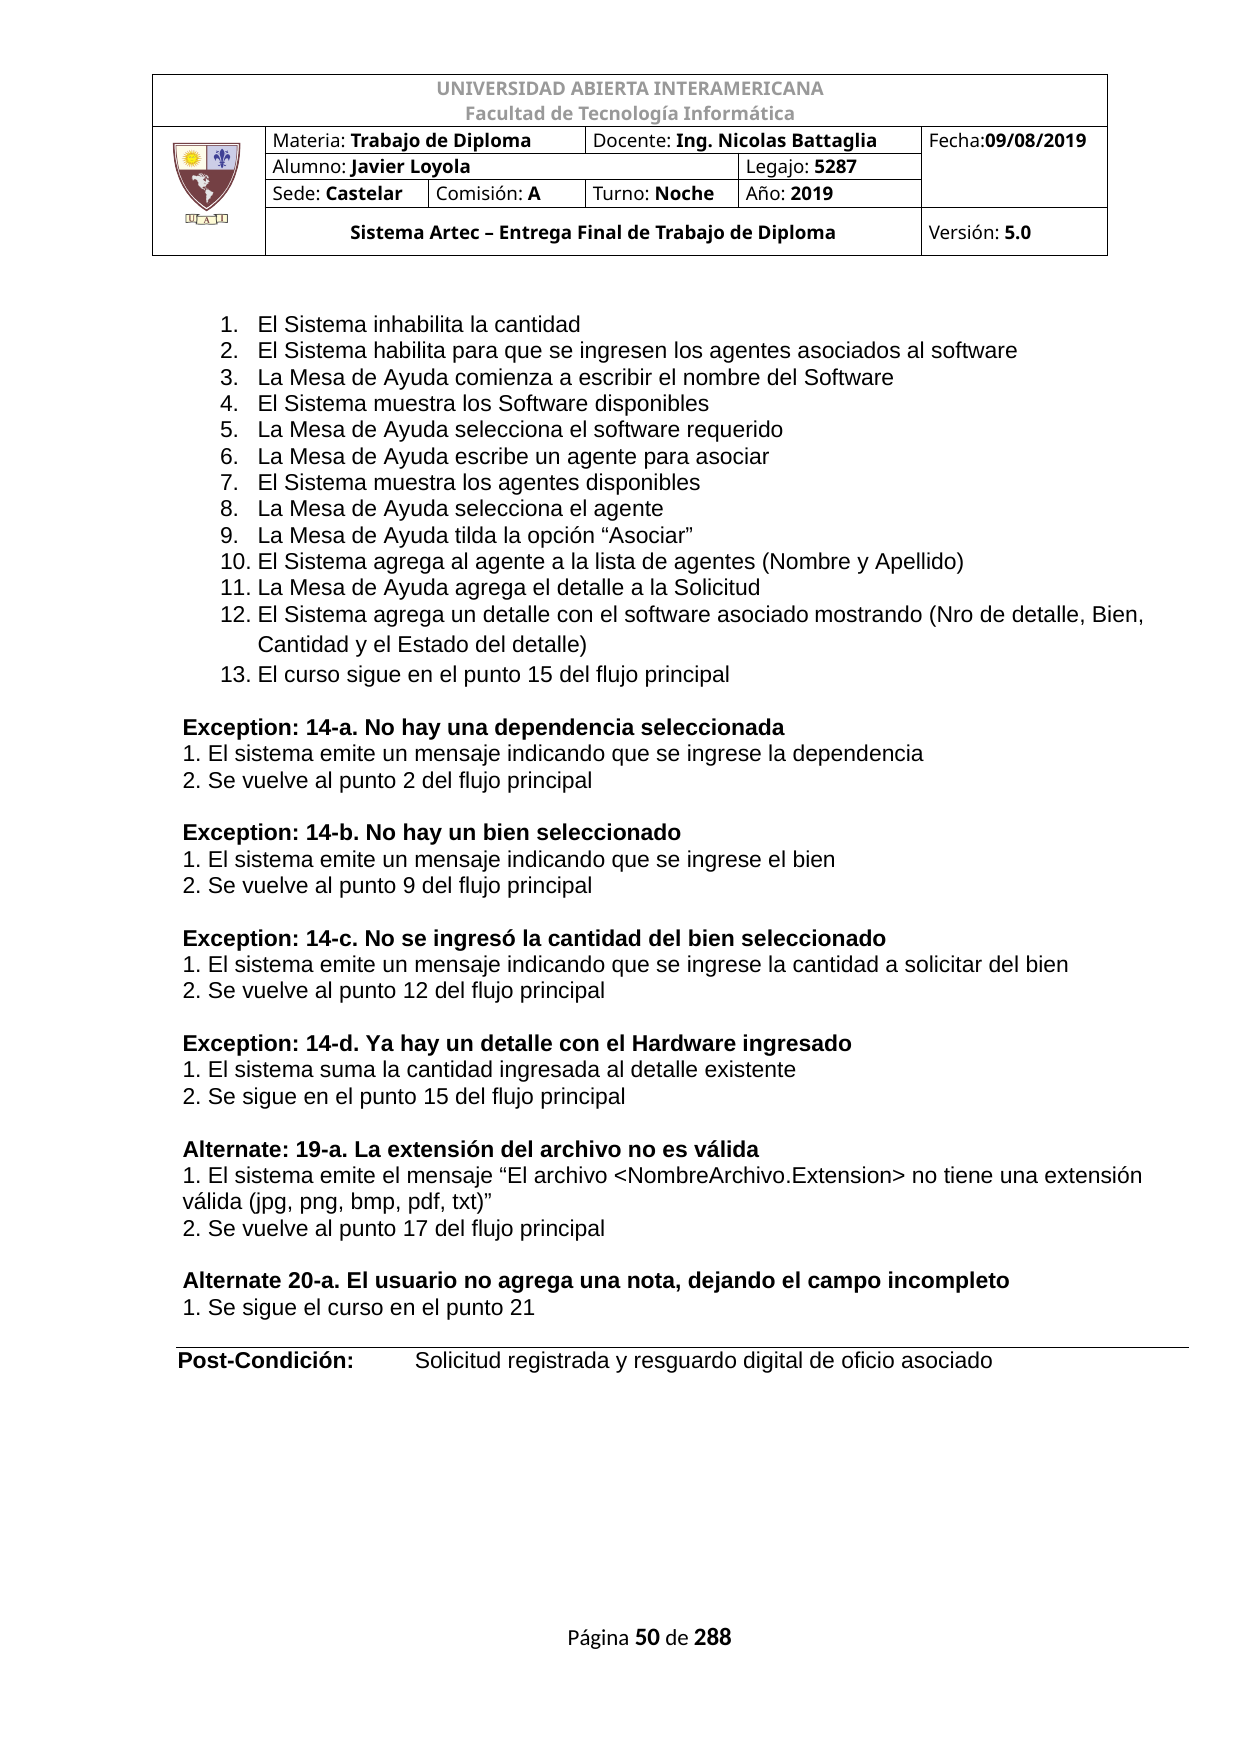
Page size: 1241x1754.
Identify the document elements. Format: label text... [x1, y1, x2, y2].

picture [157, 136, 257, 228]
table_header Post-Condición: [176, 1348, 413, 1373]
table_header Solicitud registrada y resguardo digital de oficio asociado [414, 1348, 1189, 1373]
